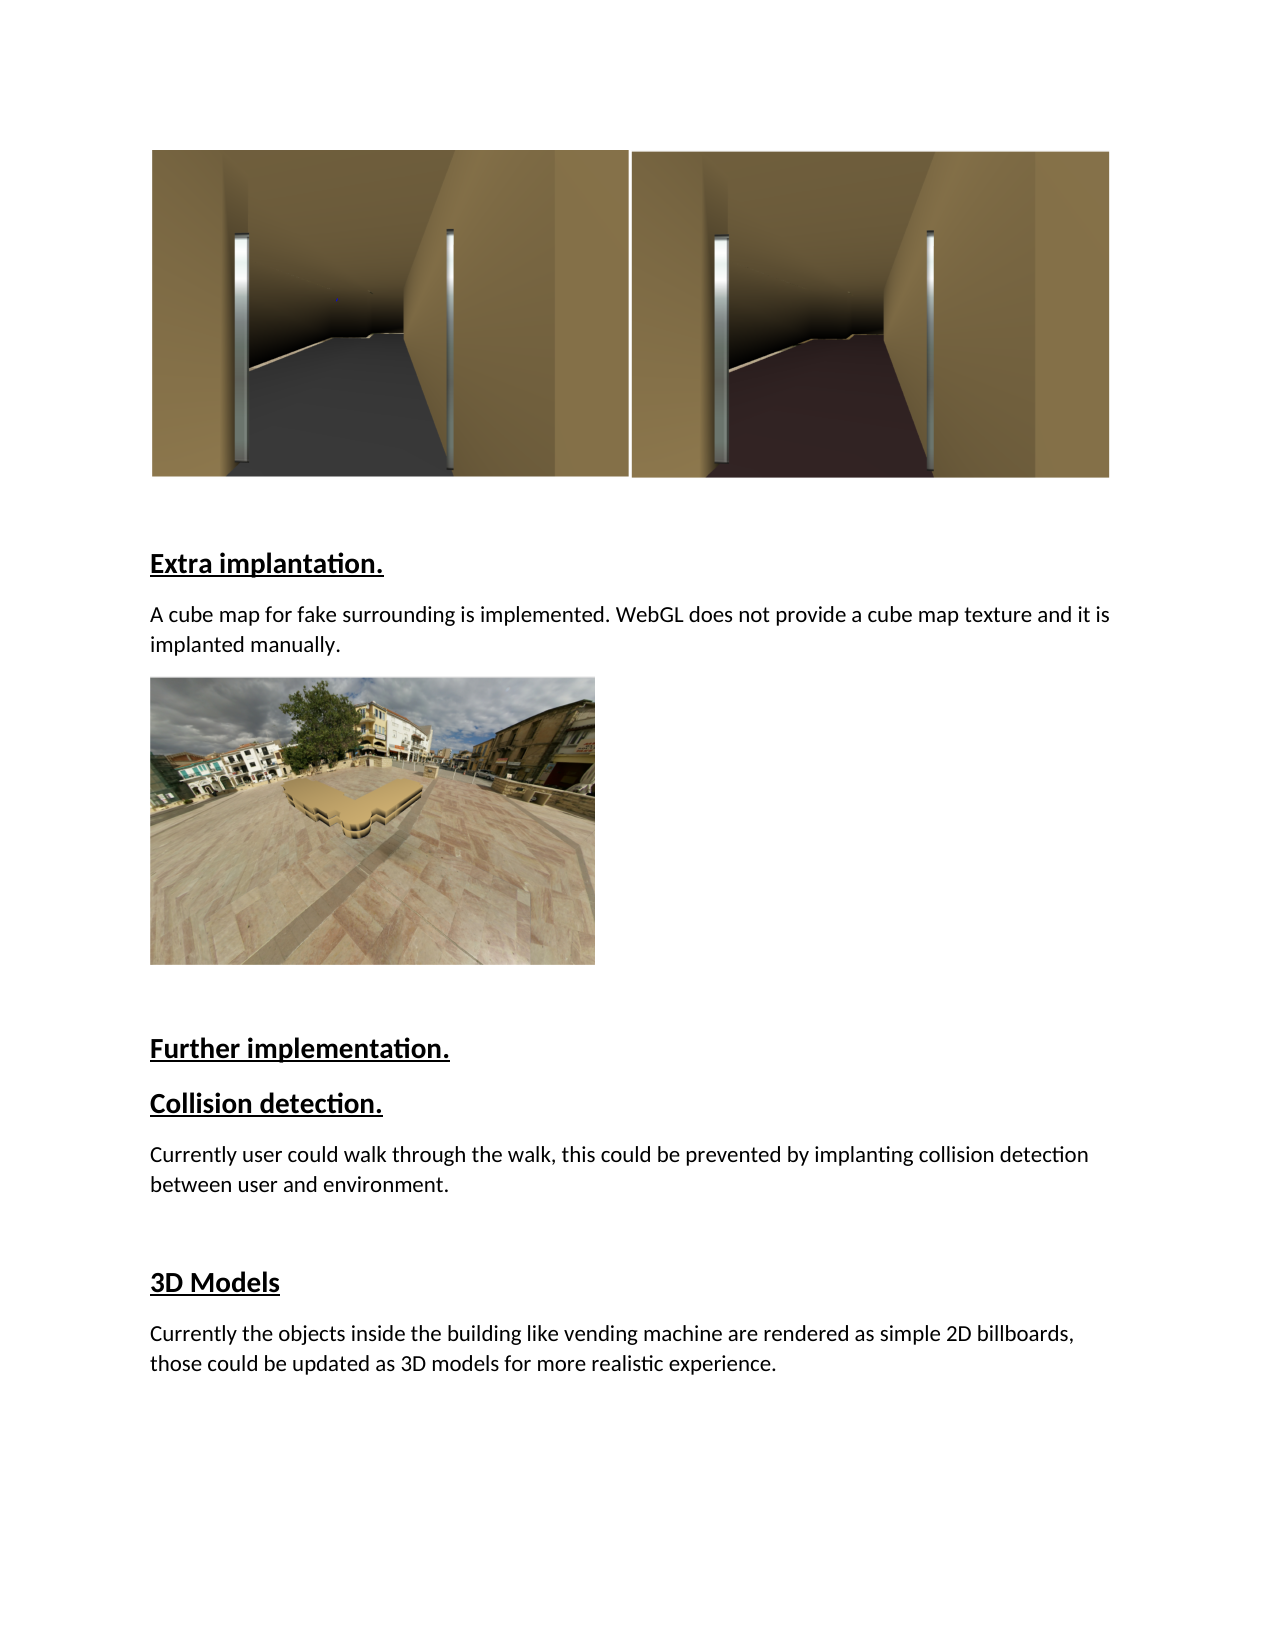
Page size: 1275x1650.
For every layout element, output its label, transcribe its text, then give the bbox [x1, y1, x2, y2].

text Currently the objects inside the building like vending machine are rendered as simple 2D billboards, those could be updated as 3D models for more realistic experience. [150, 1319, 1125, 1377]
picture [150, 150, 1110, 479]
text Currently user could walk through the walk, this could be prevented by implanting collision detection between user and environment. [150, 1140, 1125, 1198]
picture [150, 676, 595, 965]
text 3D Models [150, 1264, 1125, 1300]
text A cube map for fake surrounding is implemented. WebGL does not provide a cube map texture and it is implanted manually. [150, 600, 1125, 658]
text Extra implantation. [150, 545, 1125, 580]
text Collision detection. [150, 1085, 1125, 1121]
text Further implementation. [150, 1030, 1125, 1066]
